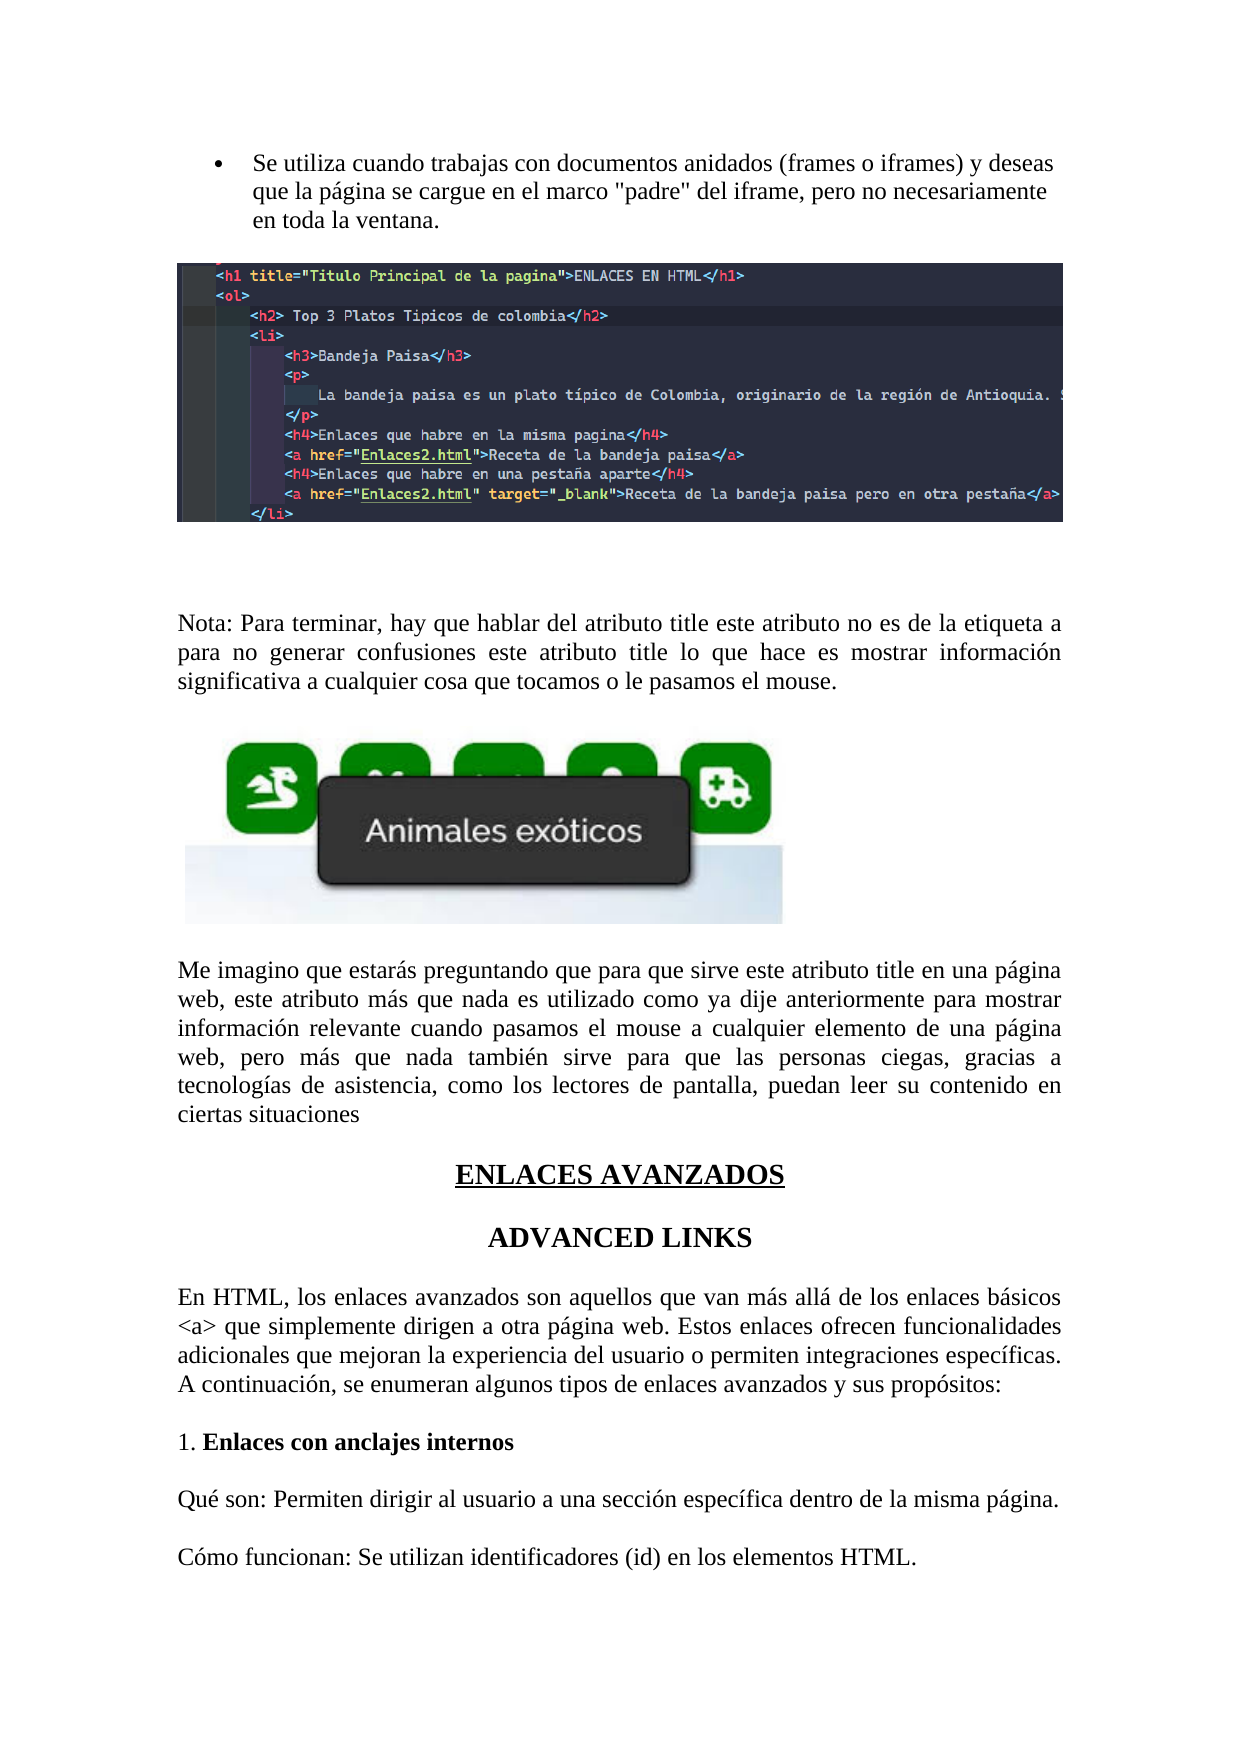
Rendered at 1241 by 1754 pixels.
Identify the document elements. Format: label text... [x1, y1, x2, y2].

picture [177, 263, 1063, 522]
text Qué son: Permiten dirigir al usuario a una sección específica dentro de la misma página. [177, 1484, 1063, 1513]
text 1. Enlaces con anclajes internos [177, 1427, 1063, 1455]
text En HTML, los enlaces avanzados son aquellos que van más allá de los enlaces básicos <a> que simplemente dirigen a otra página web. Estos enlaces ofrecen funcionalidades adicionales que mejoran la experiencia del usuario o permiten integraciones específicas. A continuación, se enumeran algunos tipos de enlaces avanzados y sus propósitos: [177, 1282, 1063, 1397]
list Se utiliza cuando trabajas con documentos anidados (frames o iframes) y deseas que la página se cargue en el marco "padre" del iframe, pero no necesariamente en toda la ventana. [215, 148, 1063, 234]
text Me imagino que estarás preguntando que para que sirve este atributo title en una página web, este atributo más que nada es utilizado como ya dije anteriormente para mostrar información relevante cuando pasamos el mouse a cualquier elemento de una página web, pero más que nada también sirve para que las personas ciegas, gracias a tecnologías de asistencia, como los lectores de pantalla, puedan leer su contenido en ciertas situaciones [177, 955, 1063, 1128]
text ENLACES AVANZADOS [177, 1157, 1063, 1191]
text Nota: Para terminar, hay que hablar del atributo title este atributo no es de la etiqueta a para no generar confusiones este atributo title lo que hace es mostrar información significativa a cualquier cosa que tocamos o le pasamos el mouse. [177, 608, 1063, 694]
text ADVANCED LINKS [177, 1220, 1063, 1253]
picture [185, 726, 811, 924]
text Cómo funcionan: Se utilizan identificadores (id) en los elementos HTML. [177, 1542, 1063, 1571]
